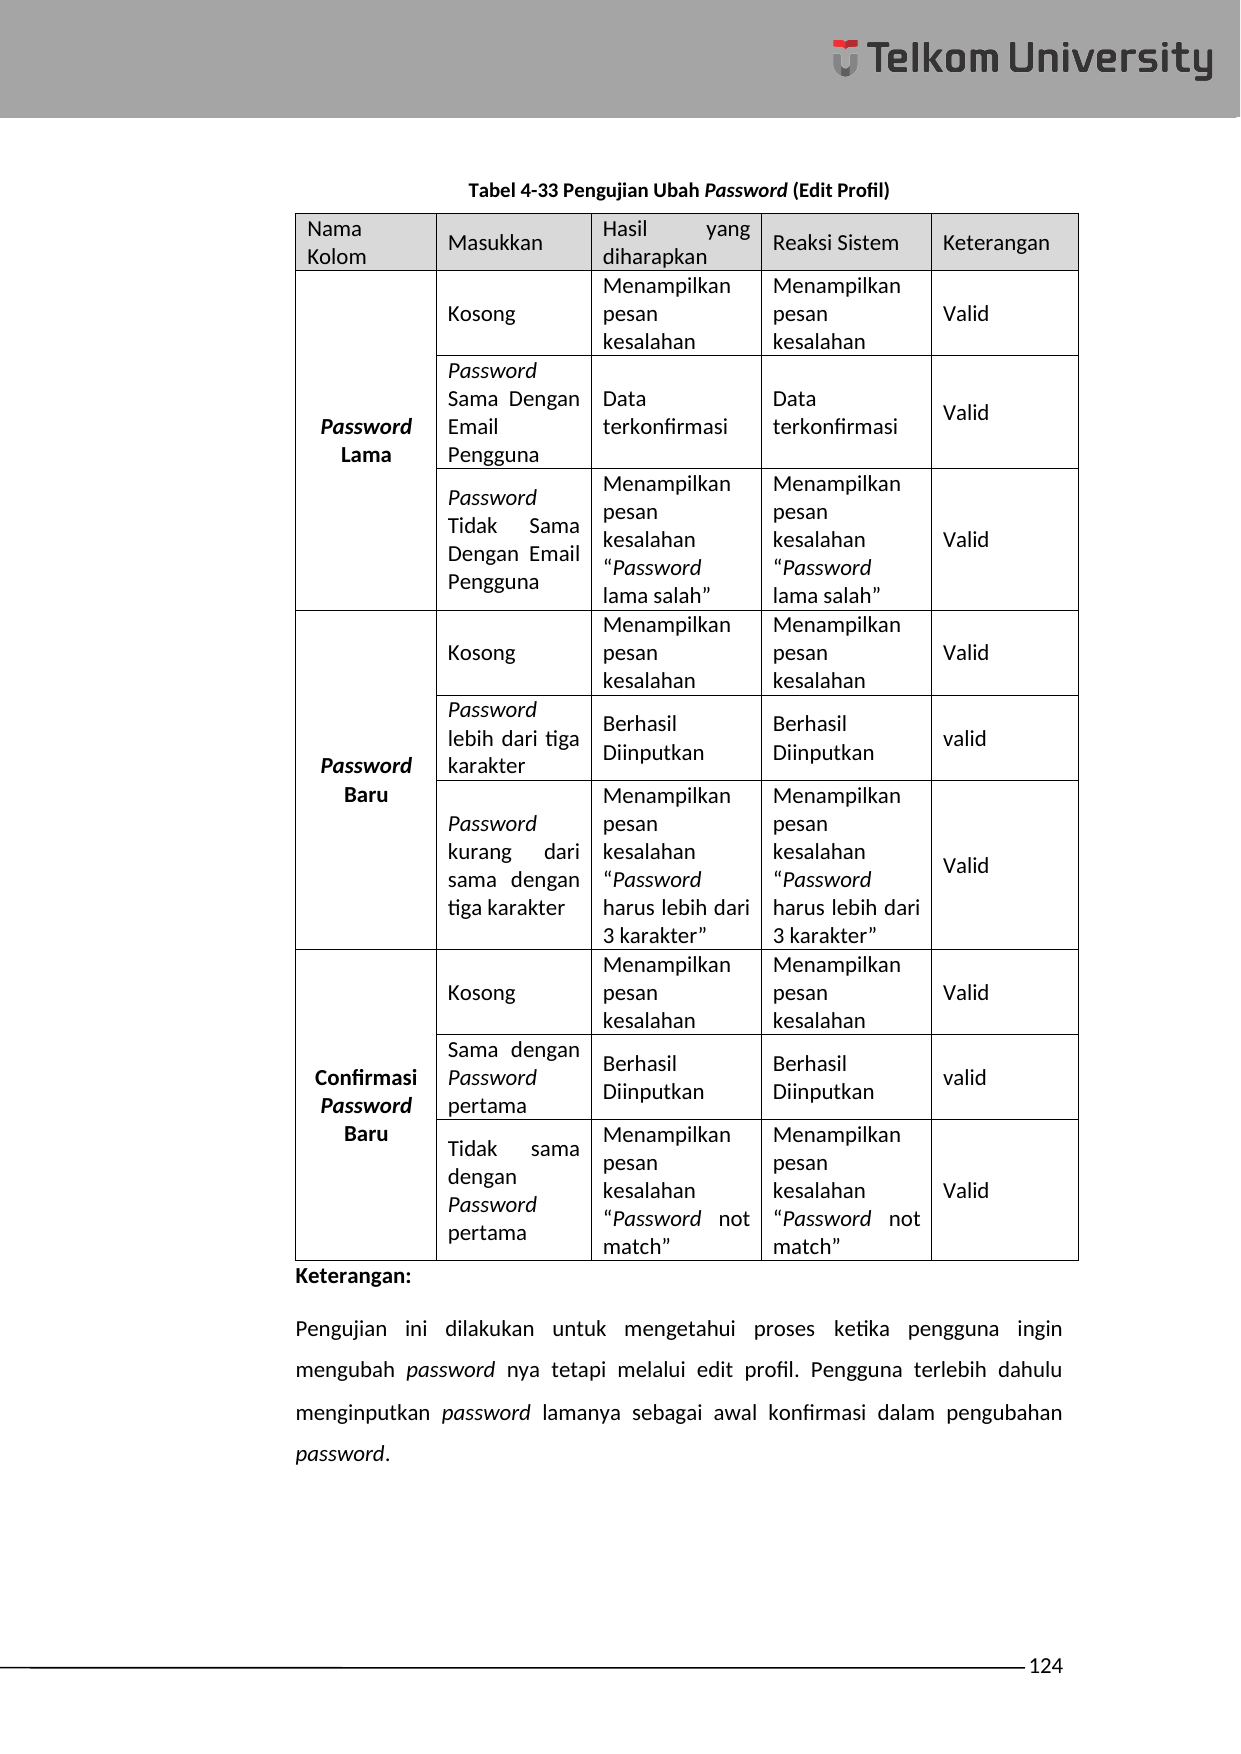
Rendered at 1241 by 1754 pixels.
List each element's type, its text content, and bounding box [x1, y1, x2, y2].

table_cell Valid [932, 271, 1078, 355]
table_cell Password Sama Dengan Email Pengguna [437, 356, 591, 468]
table_cell Berhasil Diinputkan [762, 1035, 931, 1119]
table_header Nama Kolom [296, 214, 436, 270]
table_cell Menampilkan pesan kesalahan “Password harus lebih dari 3 karakter” [762, 781, 931, 949]
table_cell Password Baru [296, 611, 436, 949]
table_cell Menampilkan pesan kesalahan [592, 950, 761, 1034]
table_cell Sama dengan Password pertama [437, 1035, 591, 1119]
table_cell Menampilkan pesan kesalahan [592, 271, 761, 355]
table_cell Menampilkan pesan kesalahan “Password harus lebih dari 3 karakter” [592, 781, 761, 949]
text Keterangan: [295, 1261, 1063, 1289]
table_header Keterangan [932, 214, 1078, 270]
table_cell Password Lama [296, 271, 436, 609]
table_cell Valid [932, 1120, 1078, 1260]
table_cell Berhasil Diinputkan [592, 696, 761, 780]
table_cell valid [932, 696, 1078, 780]
table_cell Password kurang dari sama dengan tiga karakter [437, 781, 591, 949]
table_cell Menampilkan pesan kesalahan “Password lama salah” [762, 469, 931, 609]
table_cell Valid [932, 781, 1078, 949]
table_cell Berhasil Diinputkan [592, 1035, 761, 1119]
picture [833, 40, 1213, 81]
table_cell Valid [932, 356, 1078, 468]
table_cell Menampilkan pesan kesalahan “Password not match” [592, 1120, 761, 1260]
table_cell Menampilkan pesan kesalahan “Password not match” [762, 1120, 931, 1260]
table_cell Tidak sama dengan Password pertama [437, 1120, 591, 1260]
table_header Masukkan [437, 214, 591, 270]
table_cell Data terkonfirmasi [762, 356, 931, 468]
table_cell Valid [932, 469, 1078, 609]
table_cell Menampilkan pesan kesalahan [762, 271, 931, 355]
table_cell Confirmasi Password Baru [296, 950, 436, 1260]
table_cell Password lebih dari tiga karakter [437, 696, 591, 780]
table_cell Password Tidak Sama Dengan Email Pengguna [437, 469, 591, 609]
table_cell Menampilkan pesan kesalahan [762, 611, 931, 694]
table_cell Valid [932, 611, 1078, 694]
table_header Reaksi Sistem [762, 214, 931, 270]
table_cell Kosong [437, 950, 591, 1034]
table_cell Menampilkan pesan kesalahan [592, 611, 761, 694]
table_cell Kosong [437, 611, 591, 694]
table_header Hasil yang diharapkan [592, 214, 761, 270]
table_cell Kosong [437, 271, 591, 355]
table_cell Menampilkan pesan kesalahan [762, 950, 931, 1034]
table_cell Valid [932, 950, 1078, 1034]
table_cell Menampilkan pesan kesalahan “Password lama salah” [592, 469, 761, 609]
text Pengujian ini dilakukan untuk mengetahui proses ketika pengguna ingin mengubah password nya tetapi melalui edit profil. Pengguna terlebih dahulu menginputkan password lamanya sebagai awal konfirmasi dalam pengubahan password. [295, 1314, 1063, 1468]
table_cell Berhasil Diinputkan [762, 696, 931, 780]
table_cell valid [932, 1035, 1078, 1119]
table_cell Data terkonfirmasi [592, 356, 761, 468]
